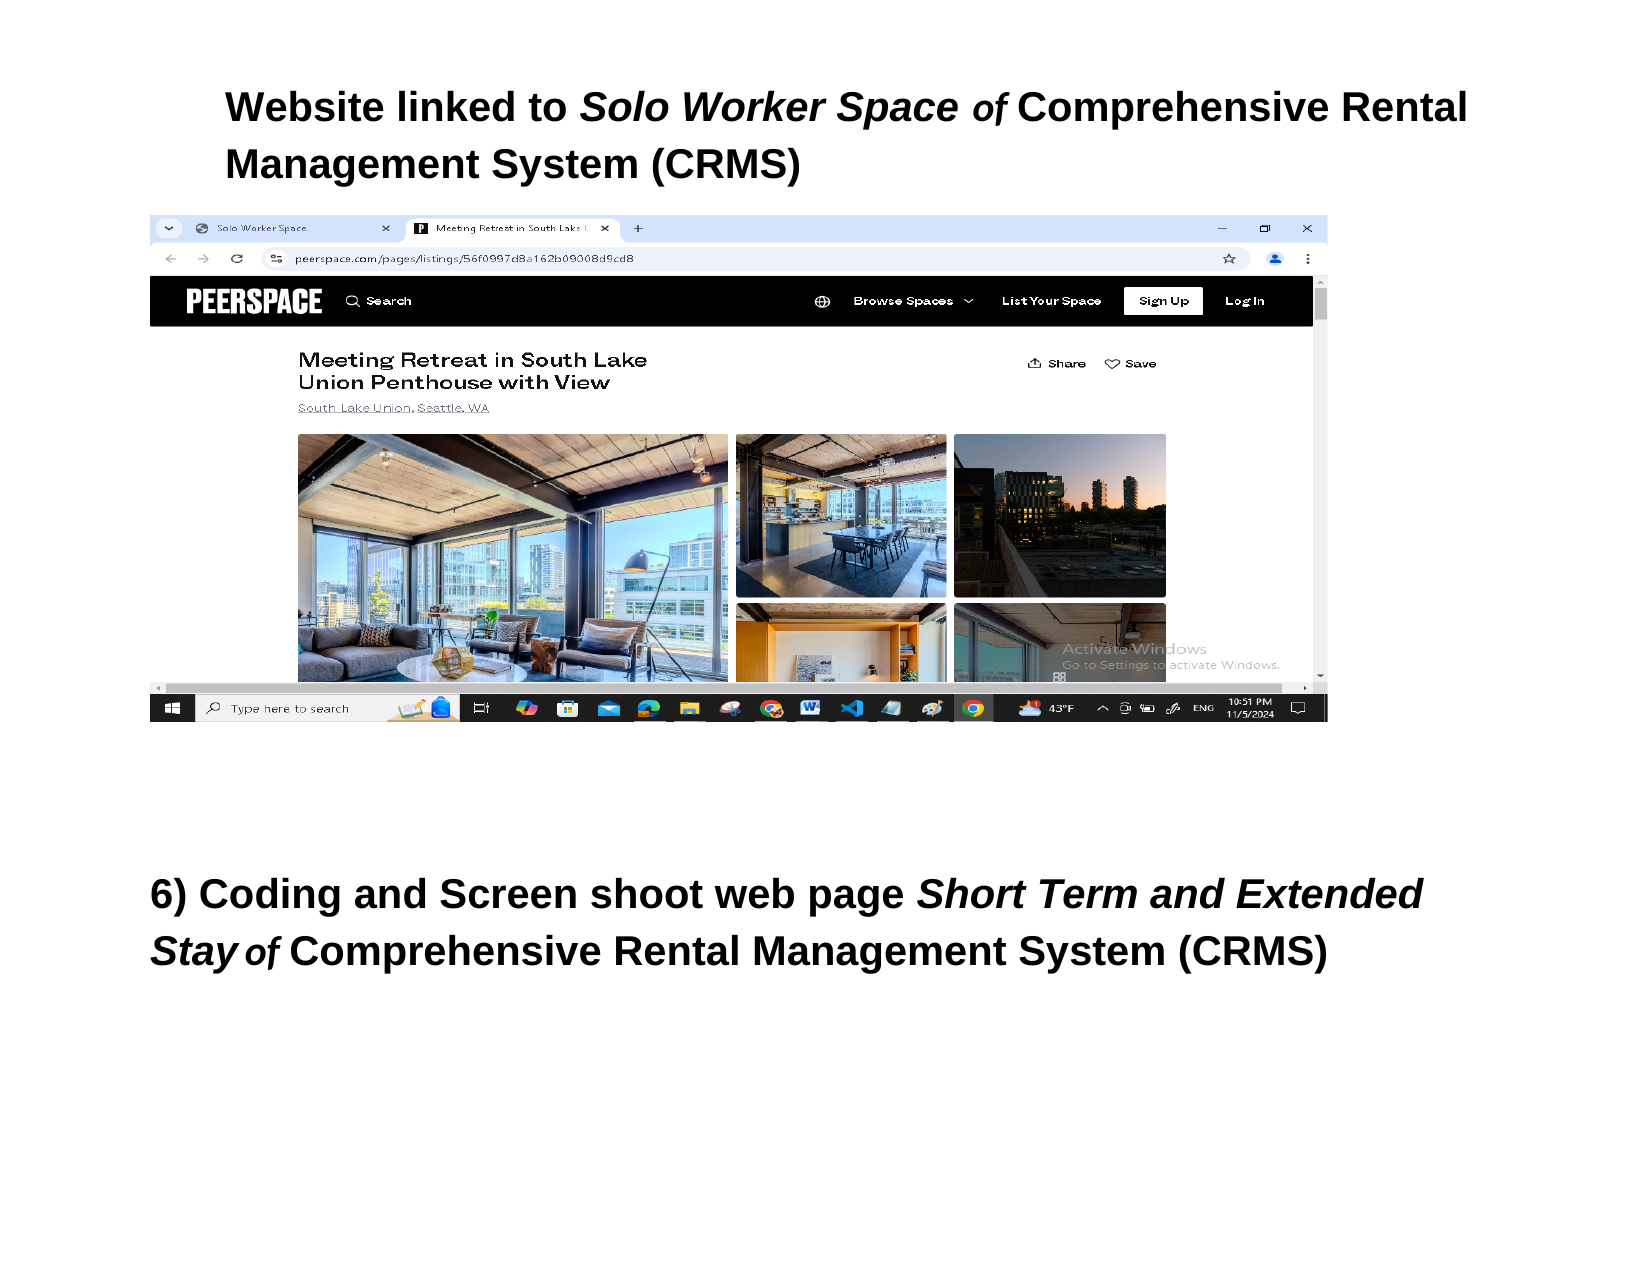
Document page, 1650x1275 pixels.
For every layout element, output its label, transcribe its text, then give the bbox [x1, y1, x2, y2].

text 6) Coding and Screen shoot web page Short Term and Extended Stay of Comprehensive Rental Management System (CRMS) [150, 870, 1500, 976]
picture [150, 215, 1328, 722]
list Website linked to Solo Worker Space of Comprehensive Rental Management System (CRMS) [225, 81, 1500, 187]
